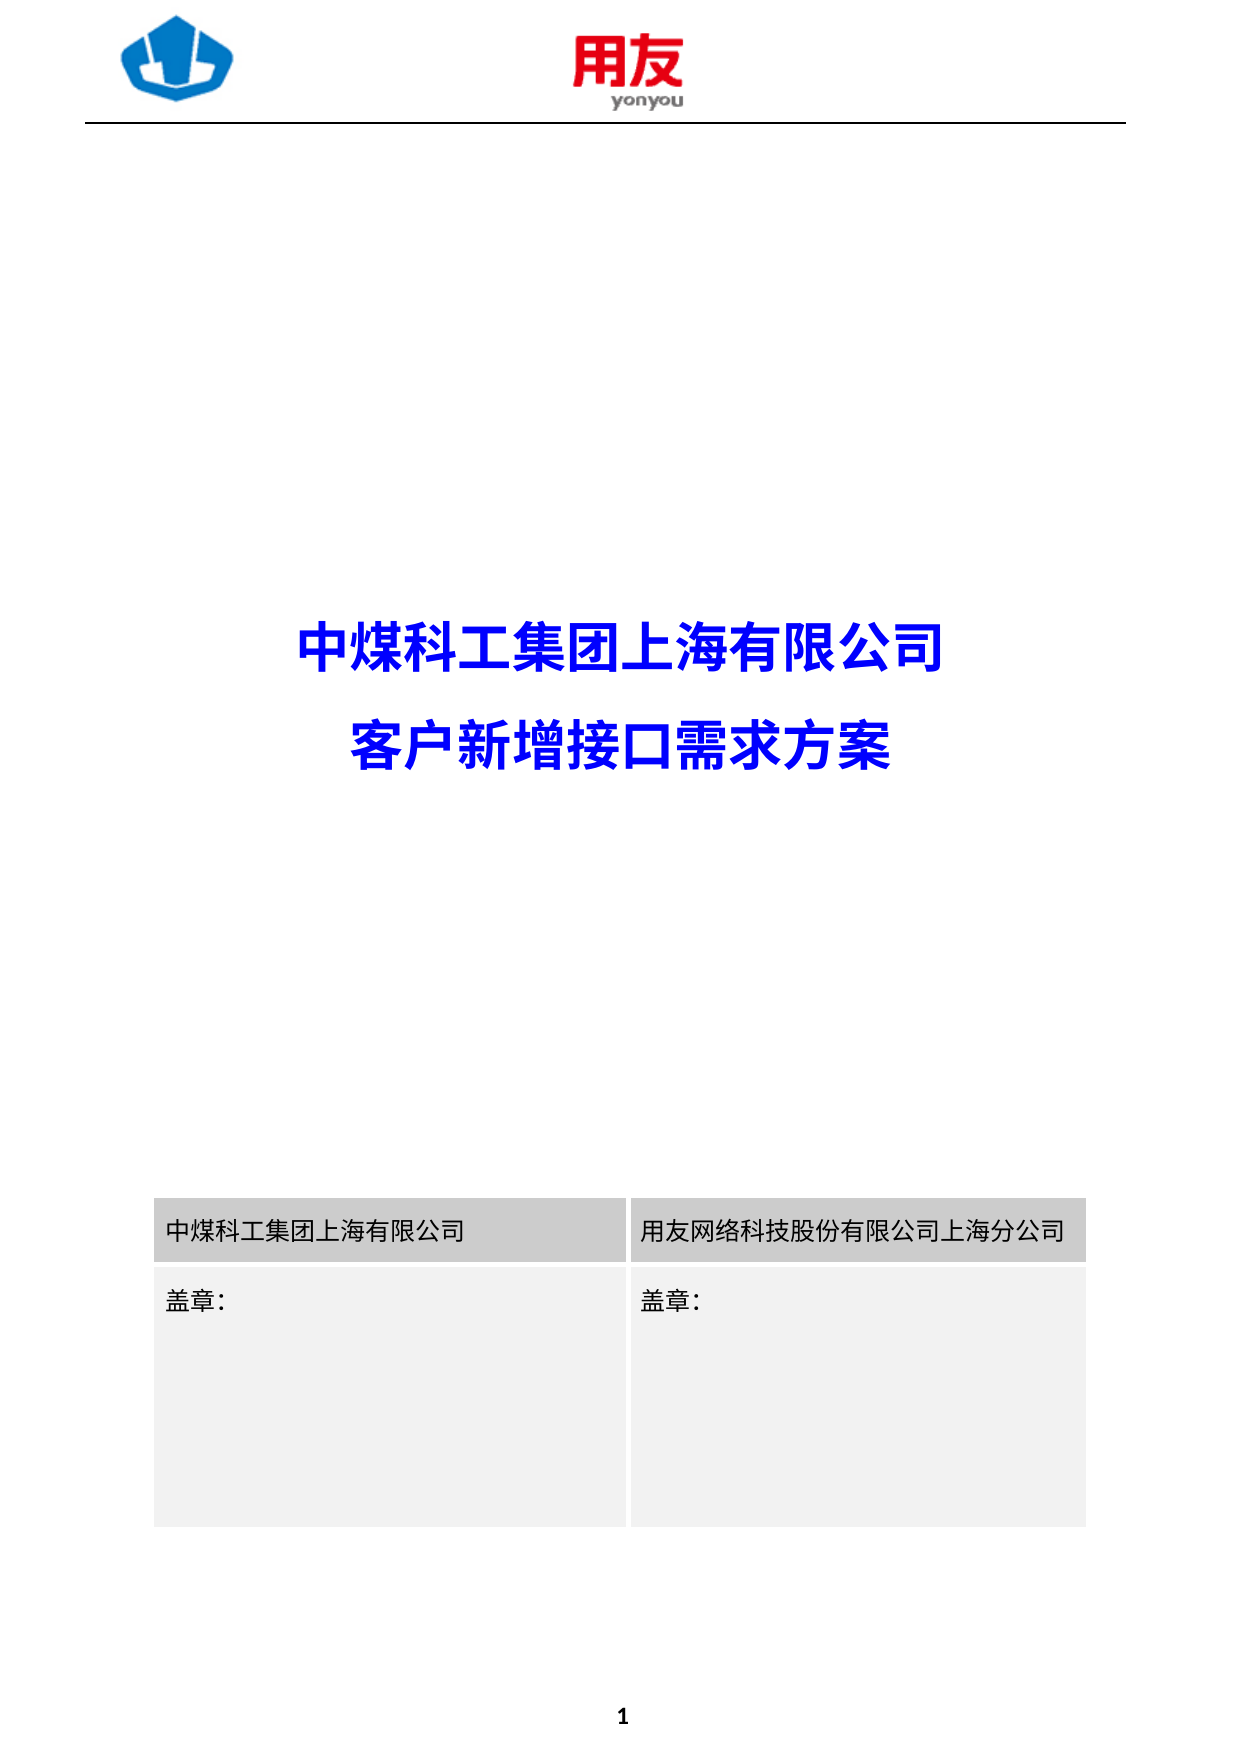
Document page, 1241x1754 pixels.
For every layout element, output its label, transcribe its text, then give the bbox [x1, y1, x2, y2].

table_header 中煤科工集团上海有限公司 [154, 1198, 626, 1262]
picture [558, 17, 697, 122]
picture [102, 0, 254, 122]
table_cell 盖章： [631, 1267, 1086, 1527]
text 中煤科工集团上海有限公司 [114, 596, 1126, 693]
table_header 用友网络科技股份有限公司上海分公司 [631, 1198, 1086, 1262]
table_cell 盖章： [154, 1267, 626, 1527]
text 客户新增接口需求方案 [114, 693, 1126, 791]
